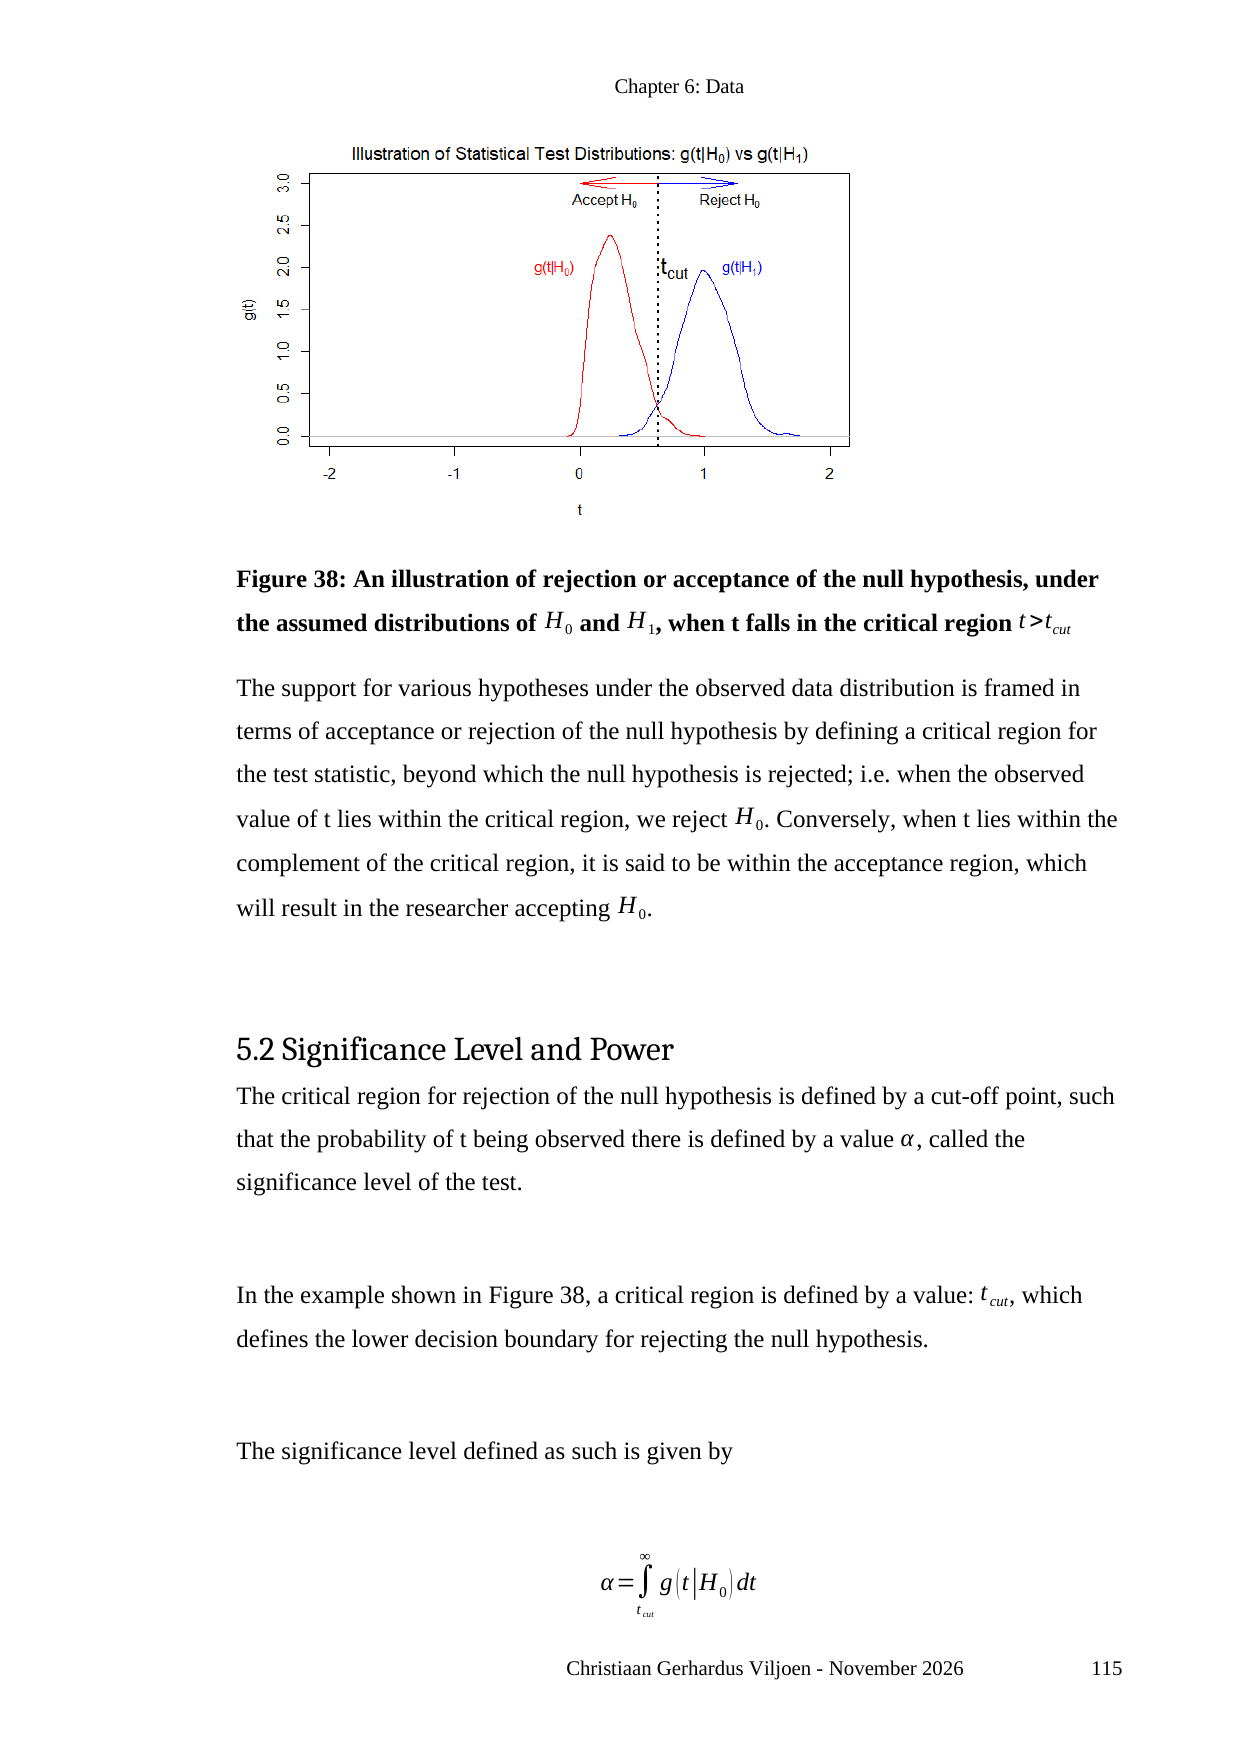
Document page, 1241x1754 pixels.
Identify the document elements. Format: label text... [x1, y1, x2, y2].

picture [236, 135, 887, 537]
text In the example shown in Figure 38, a critical region is defined by a value: , which defines the lower decision boundary for rejecting the null hypothesis. [236, 1279, 1122, 1353]
text The critical region for rejection of the null hypothesis is defined by a cut-off point, such that the probability of t being observed there is defined by a value , called the significance level of the test. [236, 1081, 1122, 1196]
subtitle Significance Level and Power [236, 1030, 1122, 1069]
text Figure 38: An illustration of rejection or acceptance of the null hypothesis, under the assumed distributions of and , when t falls in the critical region [236, 564, 1122, 638]
text The significance level defined as such is given by [236, 1436, 1122, 1464]
text The support for various hypotheses under the observed data distribution is framed in terms of acceptance or rejection of the null hypothesis by defining a critical region for the test statistic, beyond which the null hypothesis is rejected; i.e. when the observed value of t lies within the critical region, we reject . Conversely, when t lies within the complement of the critical region, it is said to be within the acceptance region, which will result in the researcher accepting . [236, 673, 1122, 923]
